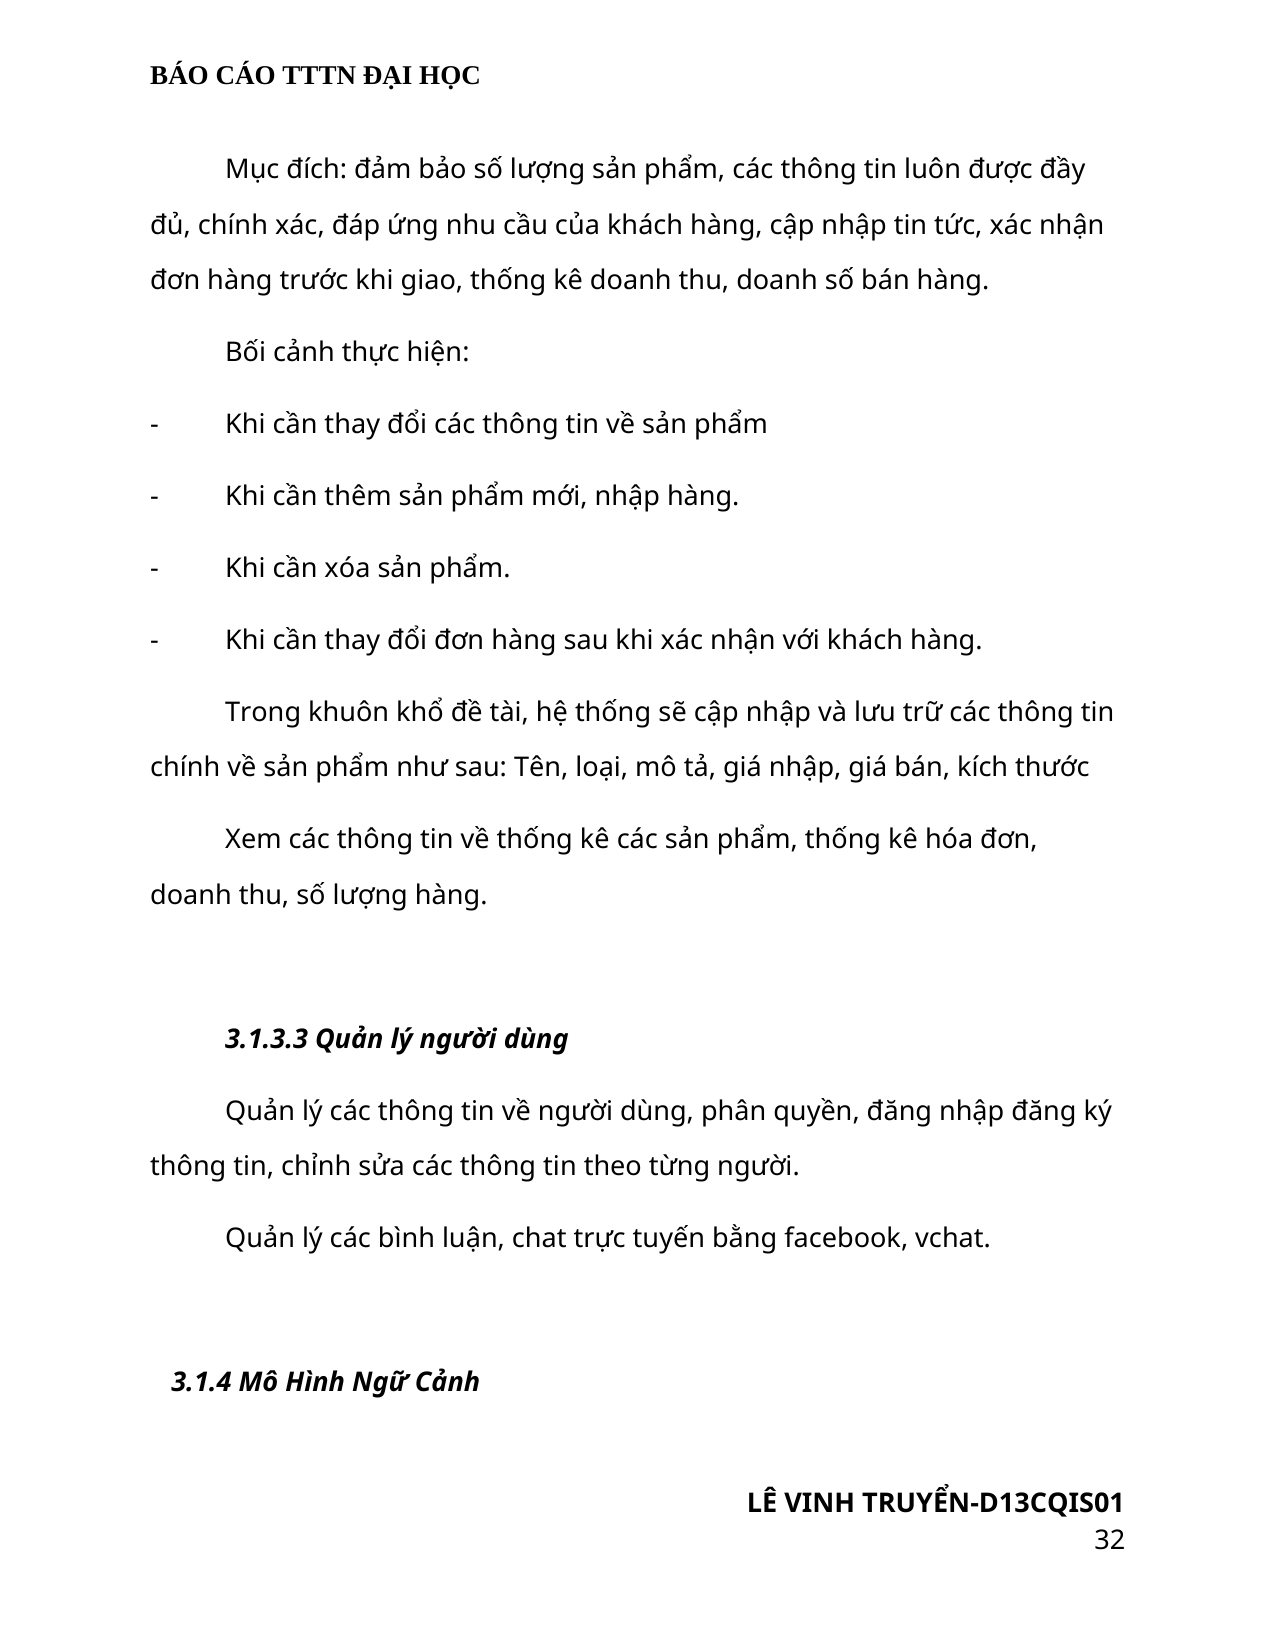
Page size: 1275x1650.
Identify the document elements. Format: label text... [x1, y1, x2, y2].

text - Khi cần thay đổi đơn hàng sau khi xác nhận với khách hàng. [150, 621, 1125, 657]
text Xem các thông tin về thống kê các sản phẩm, thống kê hóa đơn, doanh thu, số lượng hàng. [150, 820, 1125, 912]
text Quản lý các bình luận, chat trực tuyến bằng facebook, vchat. [150, 1218, 1125, 1255]
text 3.1.3.3 Quản lý người dùng [150, 1019, 1125, 1056]
text Trong khuôn khổ đề tài, hệ thống sẽ cập nhập và lưu trữ các thông tin chính về sản phẩm như sau: Tên, loại, mô tả, giá nhập, giá bán, kích thước [150, 692, 1125, 785]
text Quản lý các thông tin về người dùng, phân quyền, đăng nhập đăng ký thông tin, chỉnh sửa các thông tin theo từng người. [150, 1091, 1125, 1183]
text - Khi cần thay đổi các thông tin về sản phẩm [150, 404, 1125, 441]
text 3.1.4 Mô Hình Ngữ Cảnh [150, 1362, 1125, 1399]
text - Khi cần thêm sản phẩm mới, nhập hàng. [150, 477, 1125, 513]
text - Khi cần xóa sản phẩm. [150, 548, 1125, 585]
text Bối cảnh thực hiện: [150, 333, 1125, 369]
text Mục đích: đảm bảo số lượng sản phẩm, các thông tin luôn được đầy đủ, chính xác, đáp ứng nhu cầu của khách hàng, cập nhập tin tức, xác nhận đơn hàng trước khi giao, thống kê doanh thu, doanh số bán hàng. [150, 150, 1125, 297]
